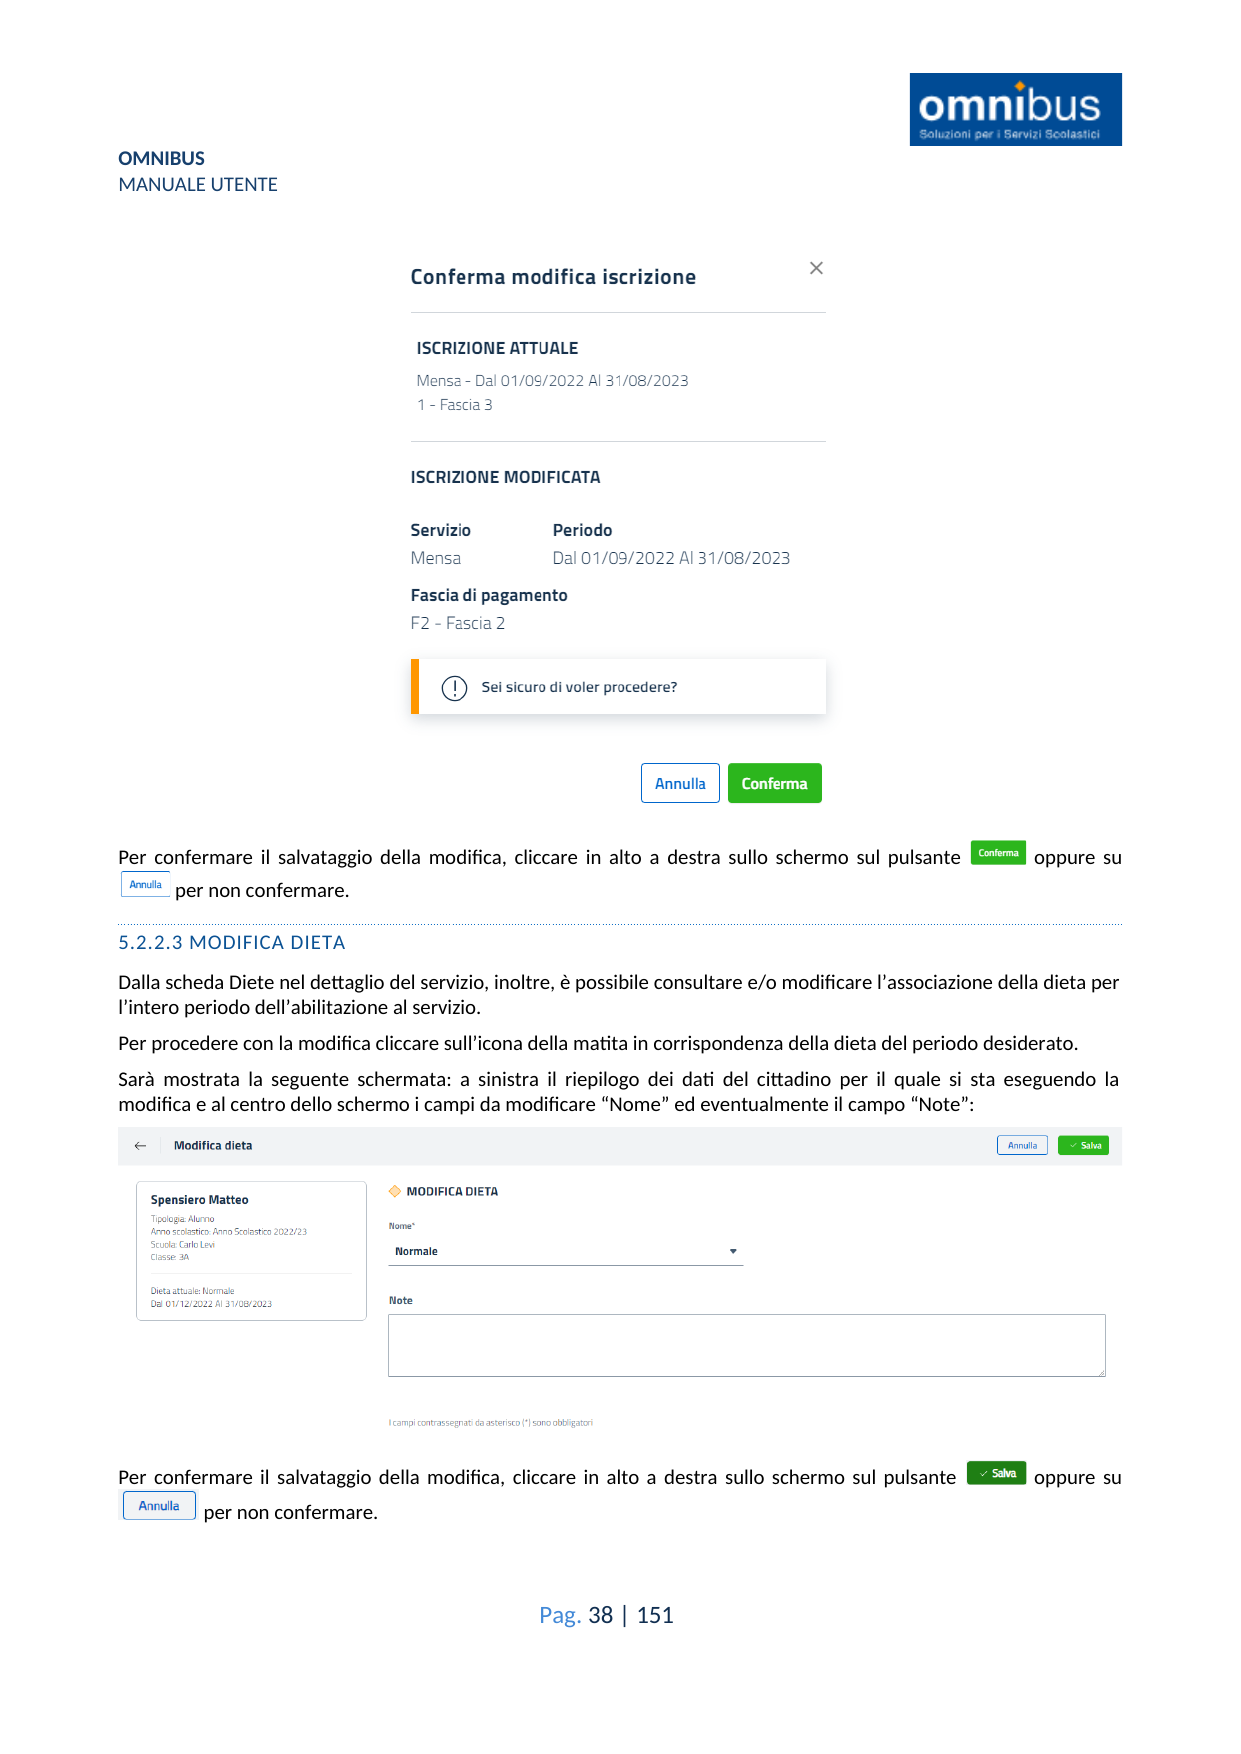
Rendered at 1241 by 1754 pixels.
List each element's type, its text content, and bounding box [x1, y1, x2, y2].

text Dalla scheda Diete nel dettaglio del servizio, inoltre, è possibile consultare e/o modificare l’associazione della dieta per l’intero periodo dell’abilitazione al servizio. [118, 969, 1122, 1020]
subtitle 5.2.2.3 Modifica dieta [118, 923, 1122, 955]
picture [970, 839, 1027, 865]
picture [909, 73, 1123, 146]
picture [381, 247, 859, 830]
picture [966, 1460, 1027, 1485]
picture [118, 869, 170, 898]
text Per procedere con la modifica cliccare sull’icona della matita in corrispondenza della dieta del periodo desiderato. [118, 1030, 1122, 1056]
text Per confermare il salvataggio della modifica, cliccare in alto a destra sullo schermo sul pulsante oppure su per non confermare. [118, 1460, 1122, 1525]
picture [118, 1489, 199, 1520]
picture [118, 1127, 1123, 1436]
text Per confermare il salvataggio della modifica, cliccare in alto a destra sullo schermo sul pulsante oppure su per non confermare. [118, 840, 1122, 903]
text Sarà mostrata la seguente schermata: a sinistra il riepilogo dei dati del cittadino per il quale si sta eseguendo la modifica e al centro dello schermo i campi da modificare “Nome” ed eventualmente il campo “Note”: [118, 1066, 1122, 1117]
